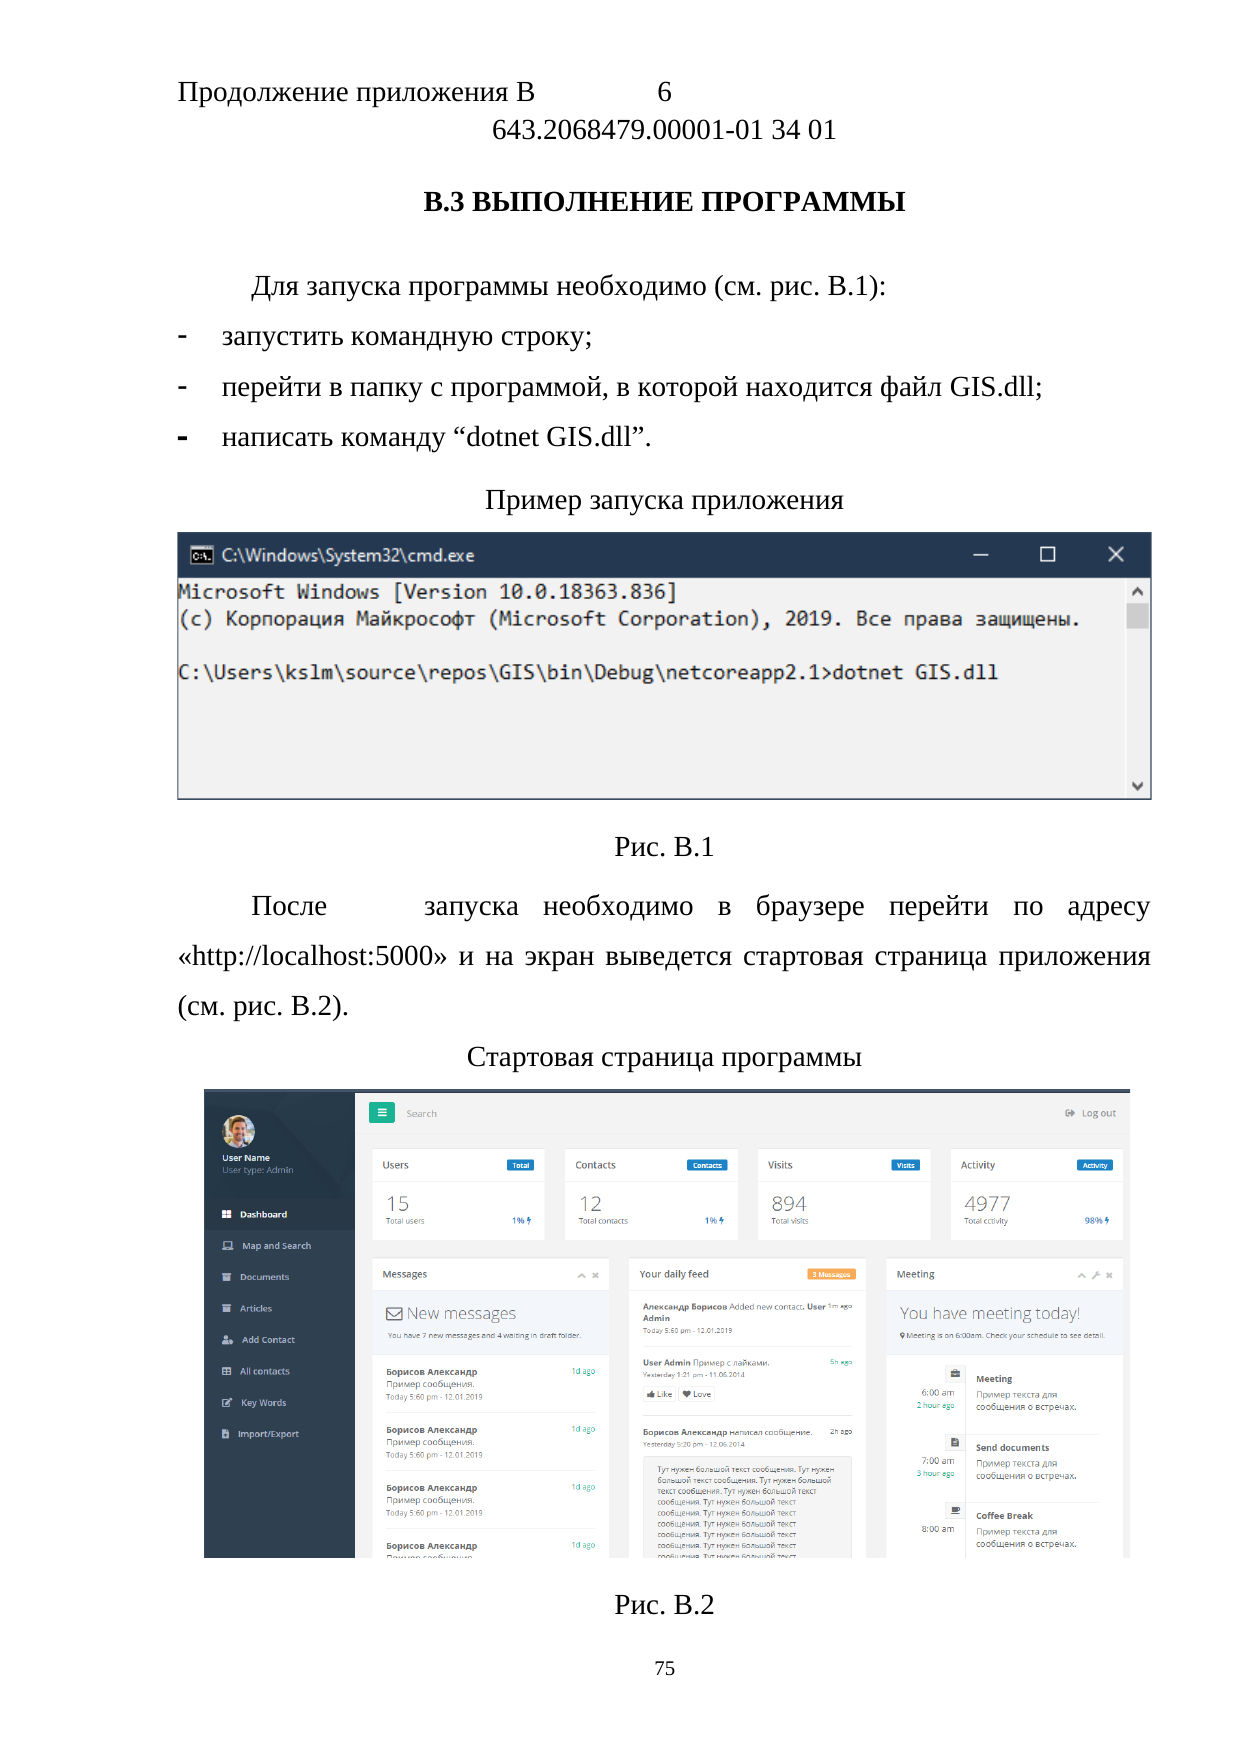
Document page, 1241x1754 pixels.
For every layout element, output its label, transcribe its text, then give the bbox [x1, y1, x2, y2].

list В.3 ВЫПОЛНЕНИЕ ПРОГРАММЫ [177, 184, 1152, 218]
text Рис. В.1 [177, 829, 1152, 863]
list написать команду “dotnet GIS.dll”. [177, 419, 1152, 453]
list перейти в папку с программой, в которой находится файл GIS.dll; [177, 369, 1152, 403]
picture [204, 1089, 1131, 1558]
picture [177, 532, 1152, 800]
list запустить командную строку; [177, 318, 1152, 352]
text Для запуска программы необходимо (см. рис. В.1): [177, 268, 1152, 302]
text После запуска необходимо в браузере перейти по адресу «http://localhost:5000» и на экран выведется стартовая страница приложения (см. рис. В.2). [177, 888, 1152, 1022]
text Пример запуска приложения [177, 482, 1152, 516]
text Рис. В.2 [177, 1587, 1152, 1621]
text Стартовая страница программы [177, 1039, 1152, 1072]
